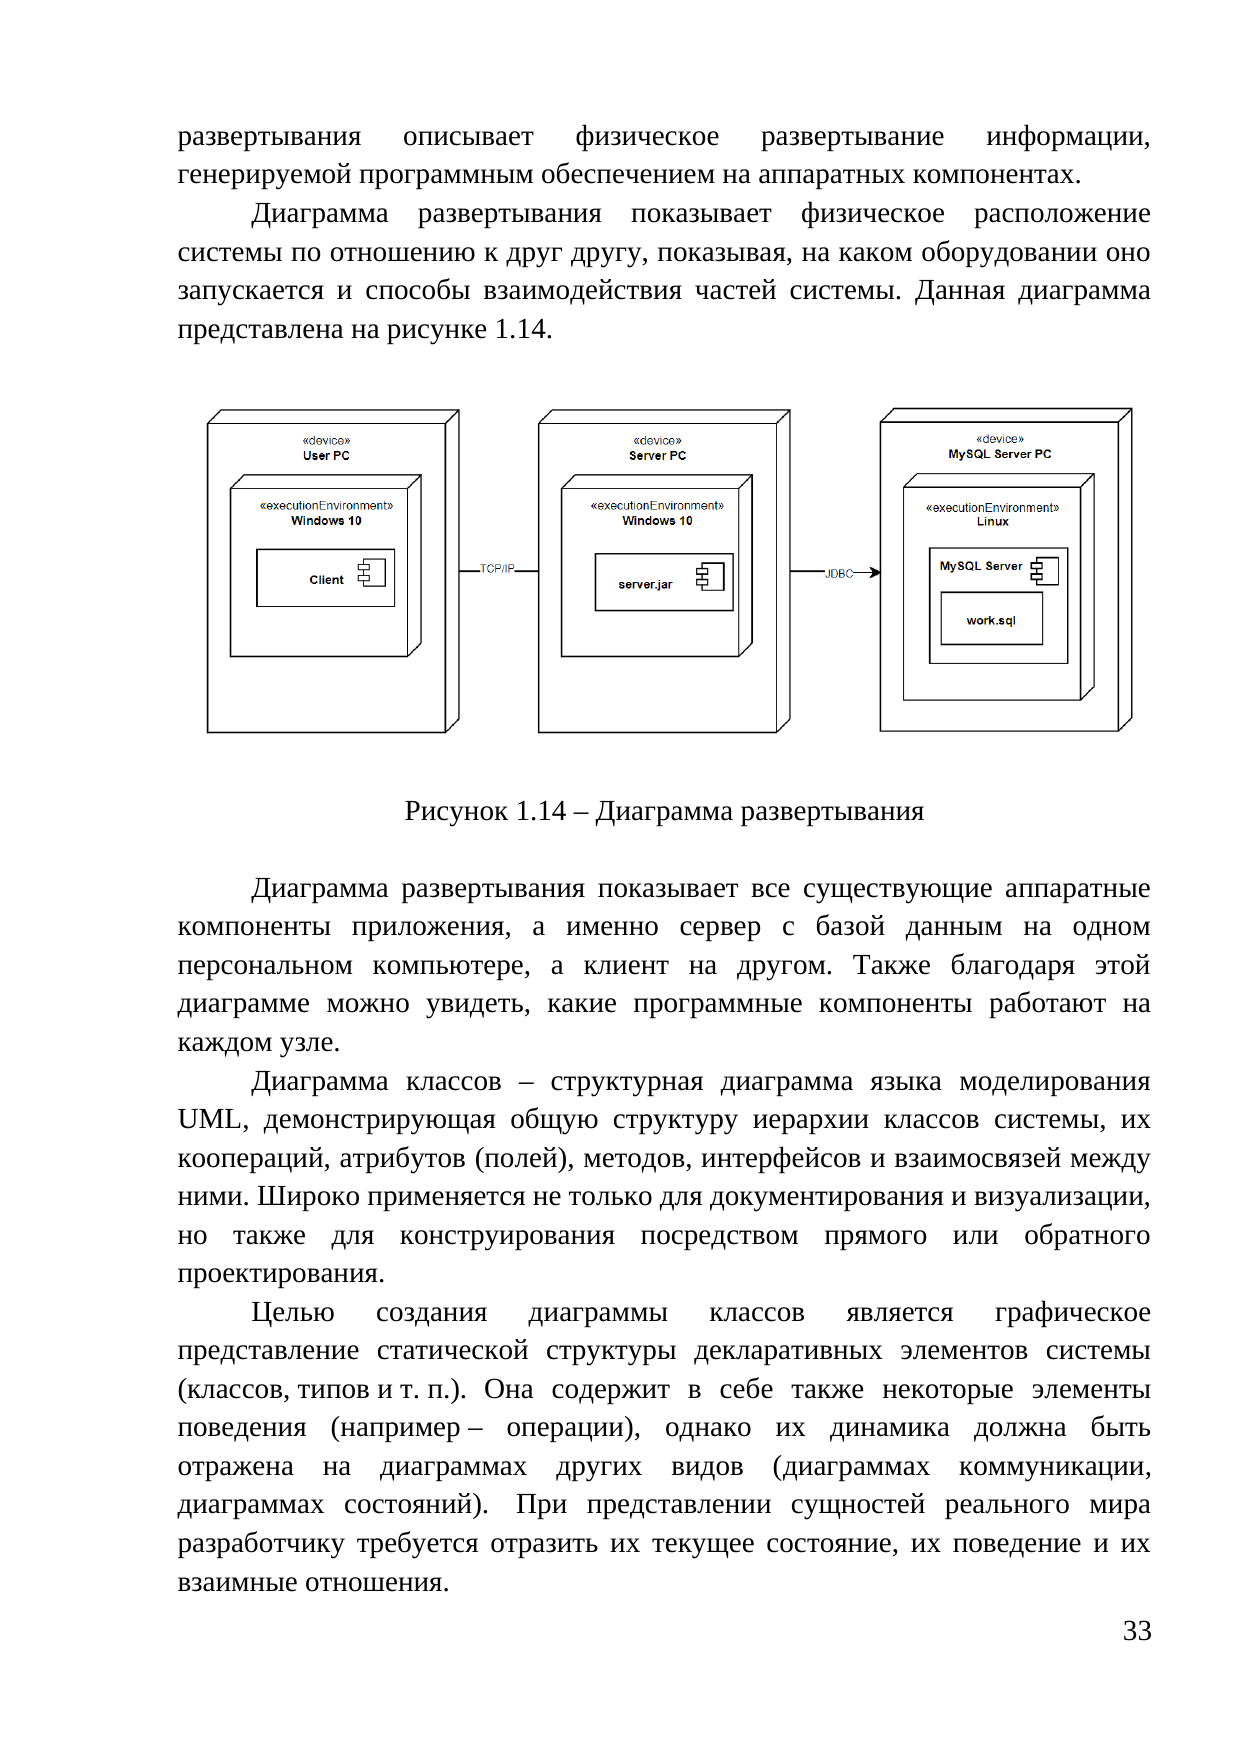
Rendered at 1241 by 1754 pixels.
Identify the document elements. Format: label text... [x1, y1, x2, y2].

text Рисунок 1.14 – Диаграмма развертывания [177, 793, 1152, 826]
text Диаграмма развертывания показывает все существующие аппаратные компоненты приложения, а именно сервер с базой данным на одном персональном компьютере, а клиент на другом. Также благодаря этой диаграмме можно увидеть, какие программные компоненты работают на каждом узле. [177, 870, 1152, 1058]
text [177, 118, 1152, 190]
text Диаграмма классов – структурная диаграмма языка моделирования UML, демонстрирующая общую структуру иерархии классов системы, их коопераций, атрибутов (полей), методов, интерфейсов и взаимосвязей между ними. Широко применяется не только для документирования и визуализации, но также для конструирования посредством прямого или обратного проектирования. [177, 1063, 1152, 1289]
picture [191, 387, 1138, 750]
text Диаграмма развертывания показывает физическое расположение системы по отношению к друг другу, показывая, на каком оборудовании оно запускается и способы взаимодействия частей системы. Данная диаграмма представлена на рисунке 1.14. [177, 195, 1152, 344]
text Целью создания диаграммы классов является графическое представление статической структуры декларативных элементов системы (классов, типов и т. п.). Она содержит в себе также некоторые элементы поведения (например – операции), однако их динамика должна быть отражена на диаграммах других видов (диаграммах коммуникации, диаграммах состояний). При представлении сущностей реального мира разработчику требуется отразить их текущее состояние, их поведение и их взаимные отношения. [177, 1294, 1152, 1597]
